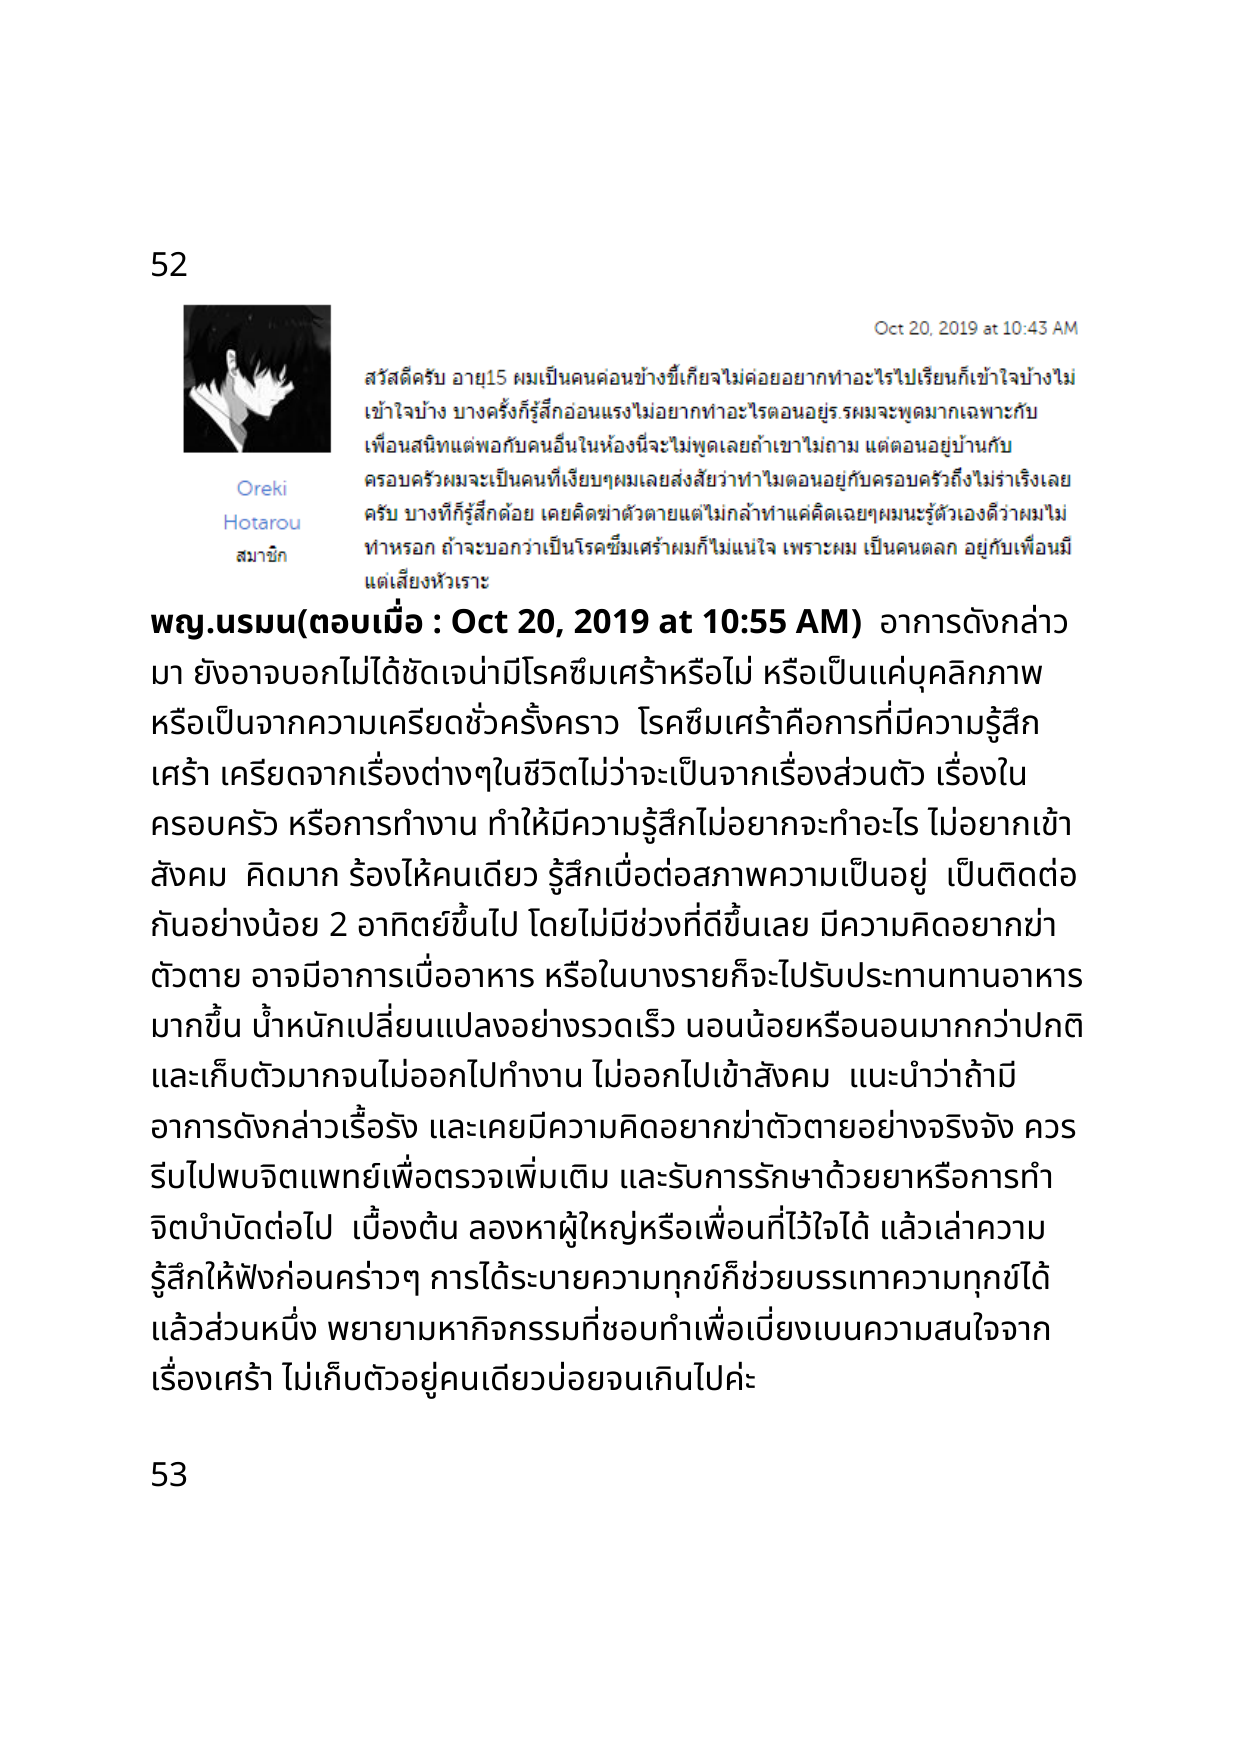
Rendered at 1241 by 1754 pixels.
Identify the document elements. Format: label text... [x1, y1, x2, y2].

text 53 [150, 1451, 1090, 1496]
text พญ.นรมน(ตอบเมื่อ : Oct 20, 2019 at 10:55 AM) อาการดังกล่าวมา ยังอาจบอกไม่ได้ชัดเจน่ามีโรคซึมเศร้าหรือไม่ หรือเป็นแค่บุคลิกภาพ หรือเป็นจากความเครียดชั่วครั้งคราว โรคซึมเศร้าคือการที่มีความรู้สึกเศร้า เครียดจากเรื่องต่างๆในชีวิตไม่ว่าจะเป็นจากเรื่องส่วนตัว เรื่องในครอบครัว หรือการทำงาน ทำให้มีความรู้สึกไม่อยากจะทำอะไร ไม่อยากเข้าสังคม คิดมาก ร้องไห้คนเดียว รู้สึกเบื่อต่อสภาพความเป็นอยู่ เป็นติดต่อกันอย่างน้อย 2 อาทิตย์ขึ้นไป โดยไม่มีช่วงที่ดีขึ้นเลย มีความคิดอยากฆ่าตัวตาย อาจมีอาการเบื่ออาหาร หรือในบางรายก็จะไปรับประทานทานอาหารมากขึ้น น้ำหนักเปลี่ยนแปลงอย่างรวดเร็ว นอนน้อยหรือนอนมากกว่าปกติ และเก็บตัวมากจนไม่ออกไปทำงาน ไม่ออกไปเข้าสังคม แนะนำว่าถ้ามีอาการดังกล่าวเรื้อรัง และเคยมีความคิดอยากฆ่าตัวตายอย่างจริงจัง ควรรีบไปพบจิตแพทย์เพื่อตรวจเพิ่มเติม และรับการรักษาด้วยยาหรือการทำจิตบำบัดต่อไป เบื้องต้น ลองหาผู้ใหญ่หรือเพื่อนที่ไว้ใจได้ แล้วเล่าความรู้สึกให้ฟังก่อนคร่าวๆ การได้ระบายความทุกข์ก็ช่วยบรรเทาความทุกข์ได้แล้วส่วนหนึ่ง พยายามหากิจกรรมที่ชอบทำเพื่อเบี่ยงเบนความสนใจจากเรื่องเศร้า ไม่เก็บตัวอยู่คนเดียวบ่อยจนเกินไปค่ะ [150, 599, 1090, 1405]
picture [150, 286, 1091, 599]
text 52 [150, 241, 1090, 286]
